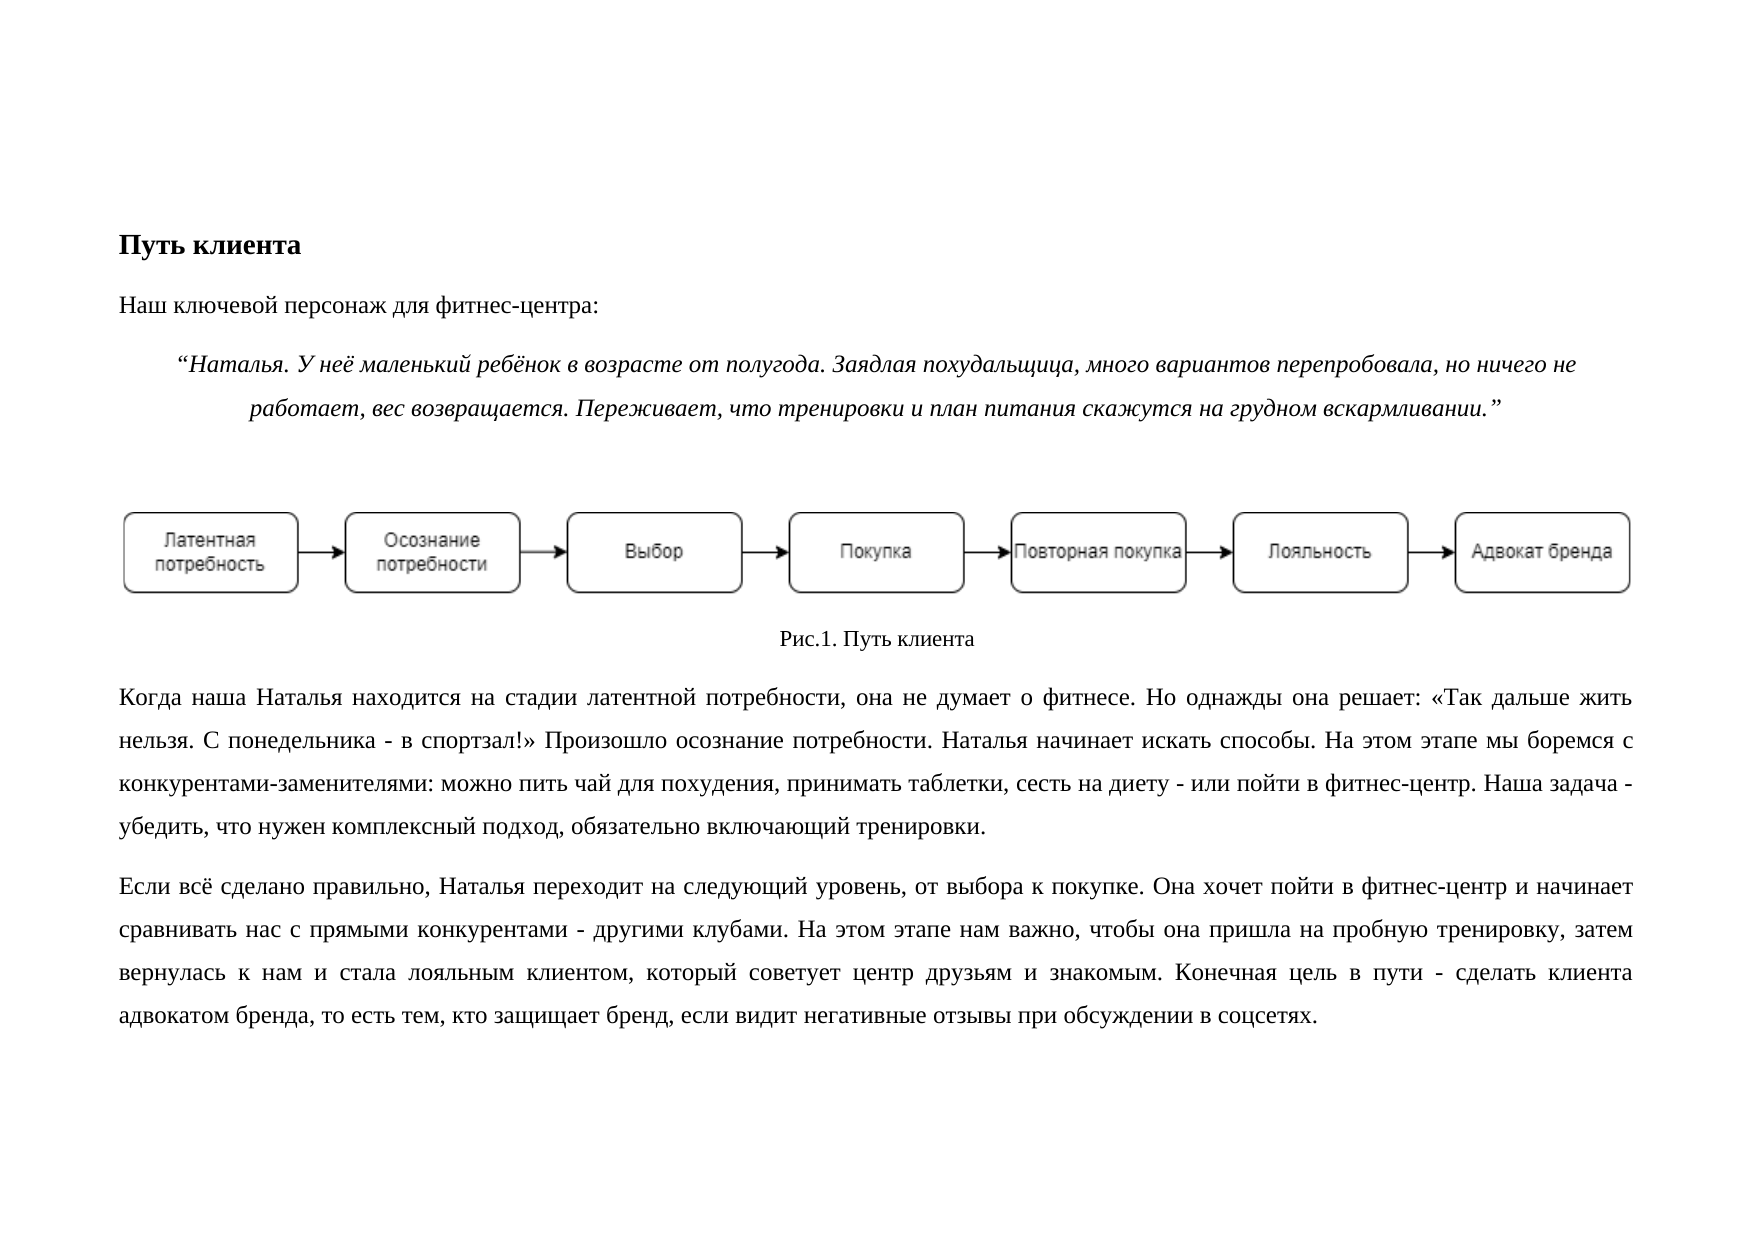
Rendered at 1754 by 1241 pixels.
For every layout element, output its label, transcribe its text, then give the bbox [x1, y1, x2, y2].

text Наш ключевой персонаж для фитнес-центра: [118, 290, 1635, 318]
picture [123, 512, 1631, 595]
text Если всё сделано правильно, Наталья переходит на следующий уровень, от выбора к покупке. Она хочет пойти в фитнес-центр и начинает сравнивать нас с прямыми конкурентами - другими клубами. На этом этапе нам важно, чтобы она пришла на пробную тренировку, затем вернулась к нам и стала лояльным клиентом, который советует центр друзьям и знакомым. Конечная цель в пути - сделать клиента адвокатом бренда, то есть тем, кто защищает бренд, если видит негативные отзывы при обсуждении в соцсетях. [118, 871, 1635, 1029]
subtitle Путь клиента [118, 227, 1635, 261]
text Когда наша Наталья находится на стадии латентной потребности, она не думает о фитнесе. Но однажды она решает: «Так дальше жить нельзя. С понедельника - в спортзал!» Произошло осознание потребности. Наталья начинает искать способы. На этом этапе мы боремся с конкурентами-заменителями: можно пить чай для похудения, принимать таблетки, сесть на диету - или пойти в фитнес-центр. Наша задача - убедить, что нужен комплексный подход, обязательно включающий тренировки. [118, 682, 1635, 840]
text Рис.1. Путь клиента [118, 625, 1635, 652]
text “Наталья. У неё маленький ребёнок в возрасте от полугода. Заядлая похудальщица, много вариантов перепробовала, но ничего не работает, вес возвращается. Переживает, что тренировки и план питания скажутся на грудном вскармливании.” [118, 349, 1635, 421]
